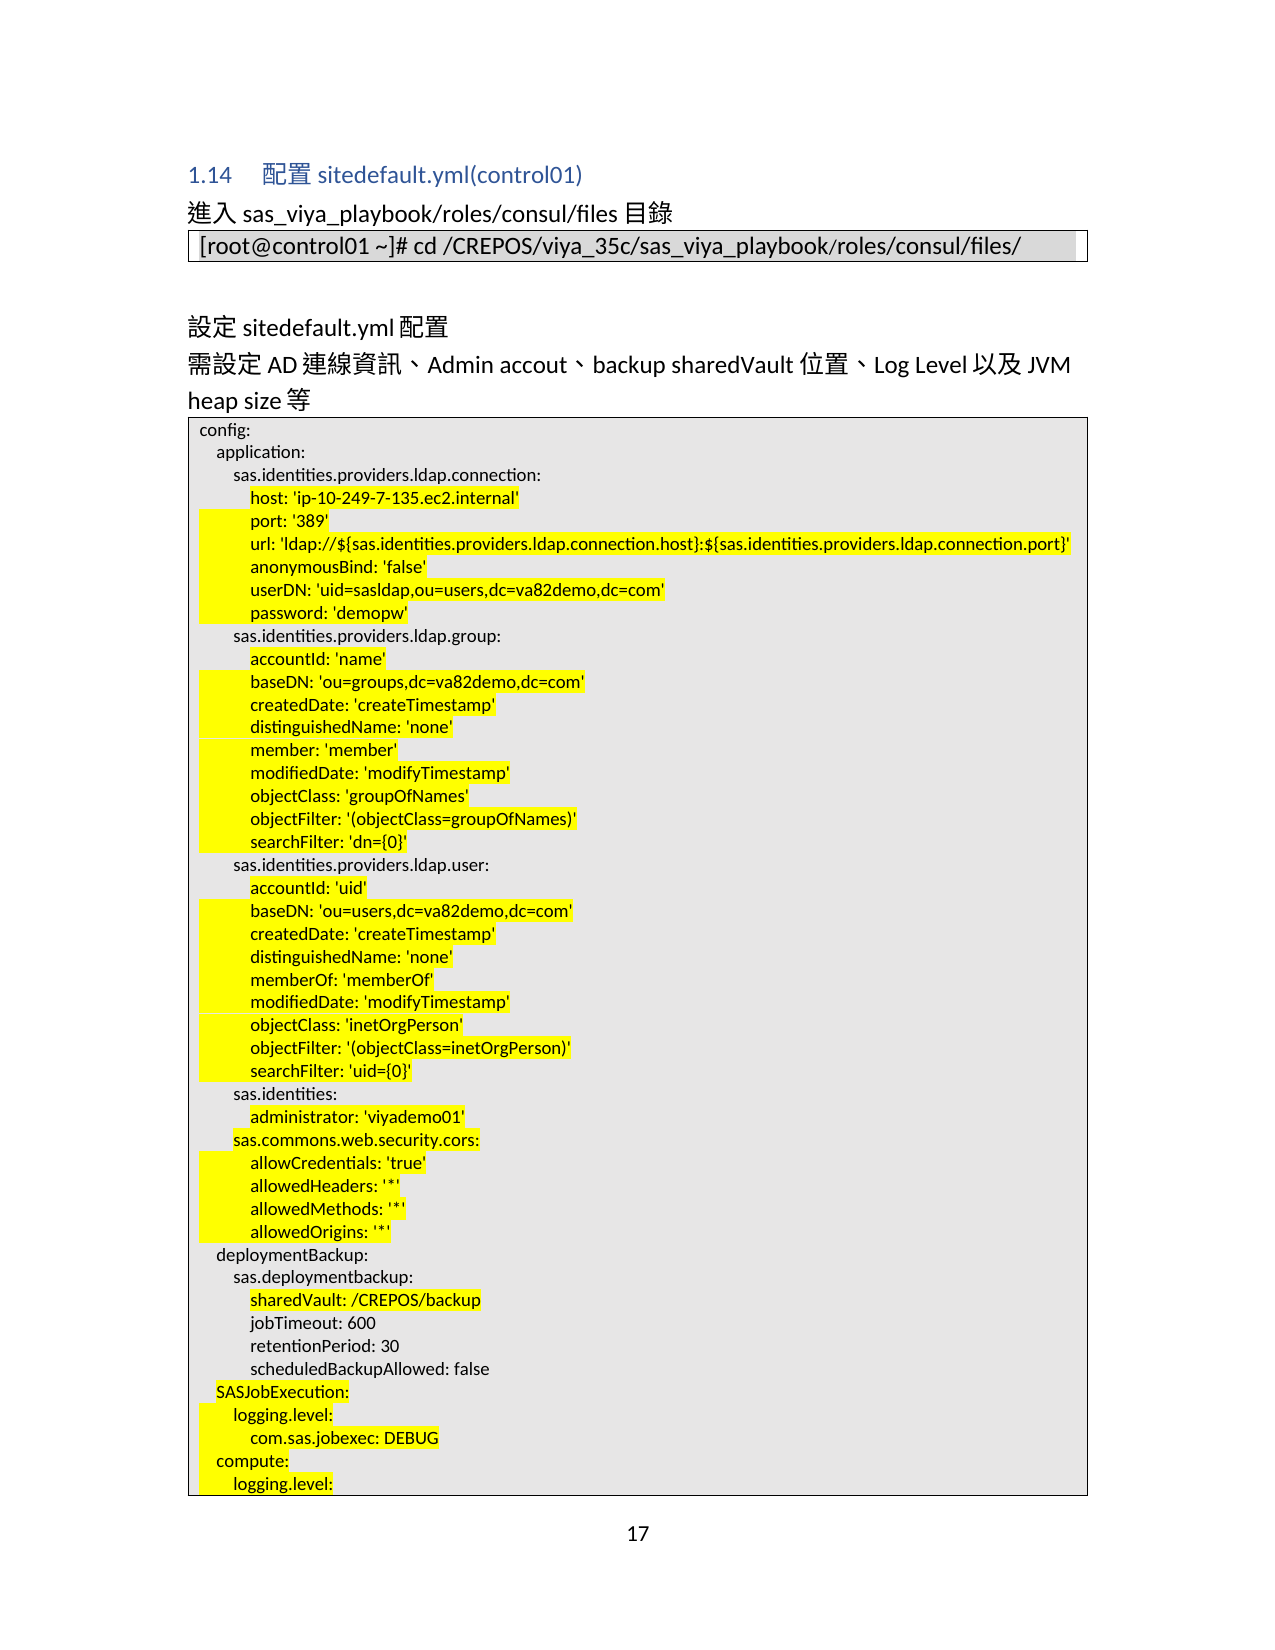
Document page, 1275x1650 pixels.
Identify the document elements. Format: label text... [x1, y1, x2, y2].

subtitle 配置sitedefault.yml(control01) [187, 154, 1087, 190]
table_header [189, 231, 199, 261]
text 需設定AD連線資訊、Admin accout、backup sharedVault位置、Log Level以及JVM heap size等 [187, 344, 1087, 417]
text 進入sas_viya_playbook/roles/consul/files目錄 [187, 193, 1087, 229]
text 設定sitedefault.yml配置 [187, 308, 1087, 344]
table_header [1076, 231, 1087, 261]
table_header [189, 418, 1087, 1495]
